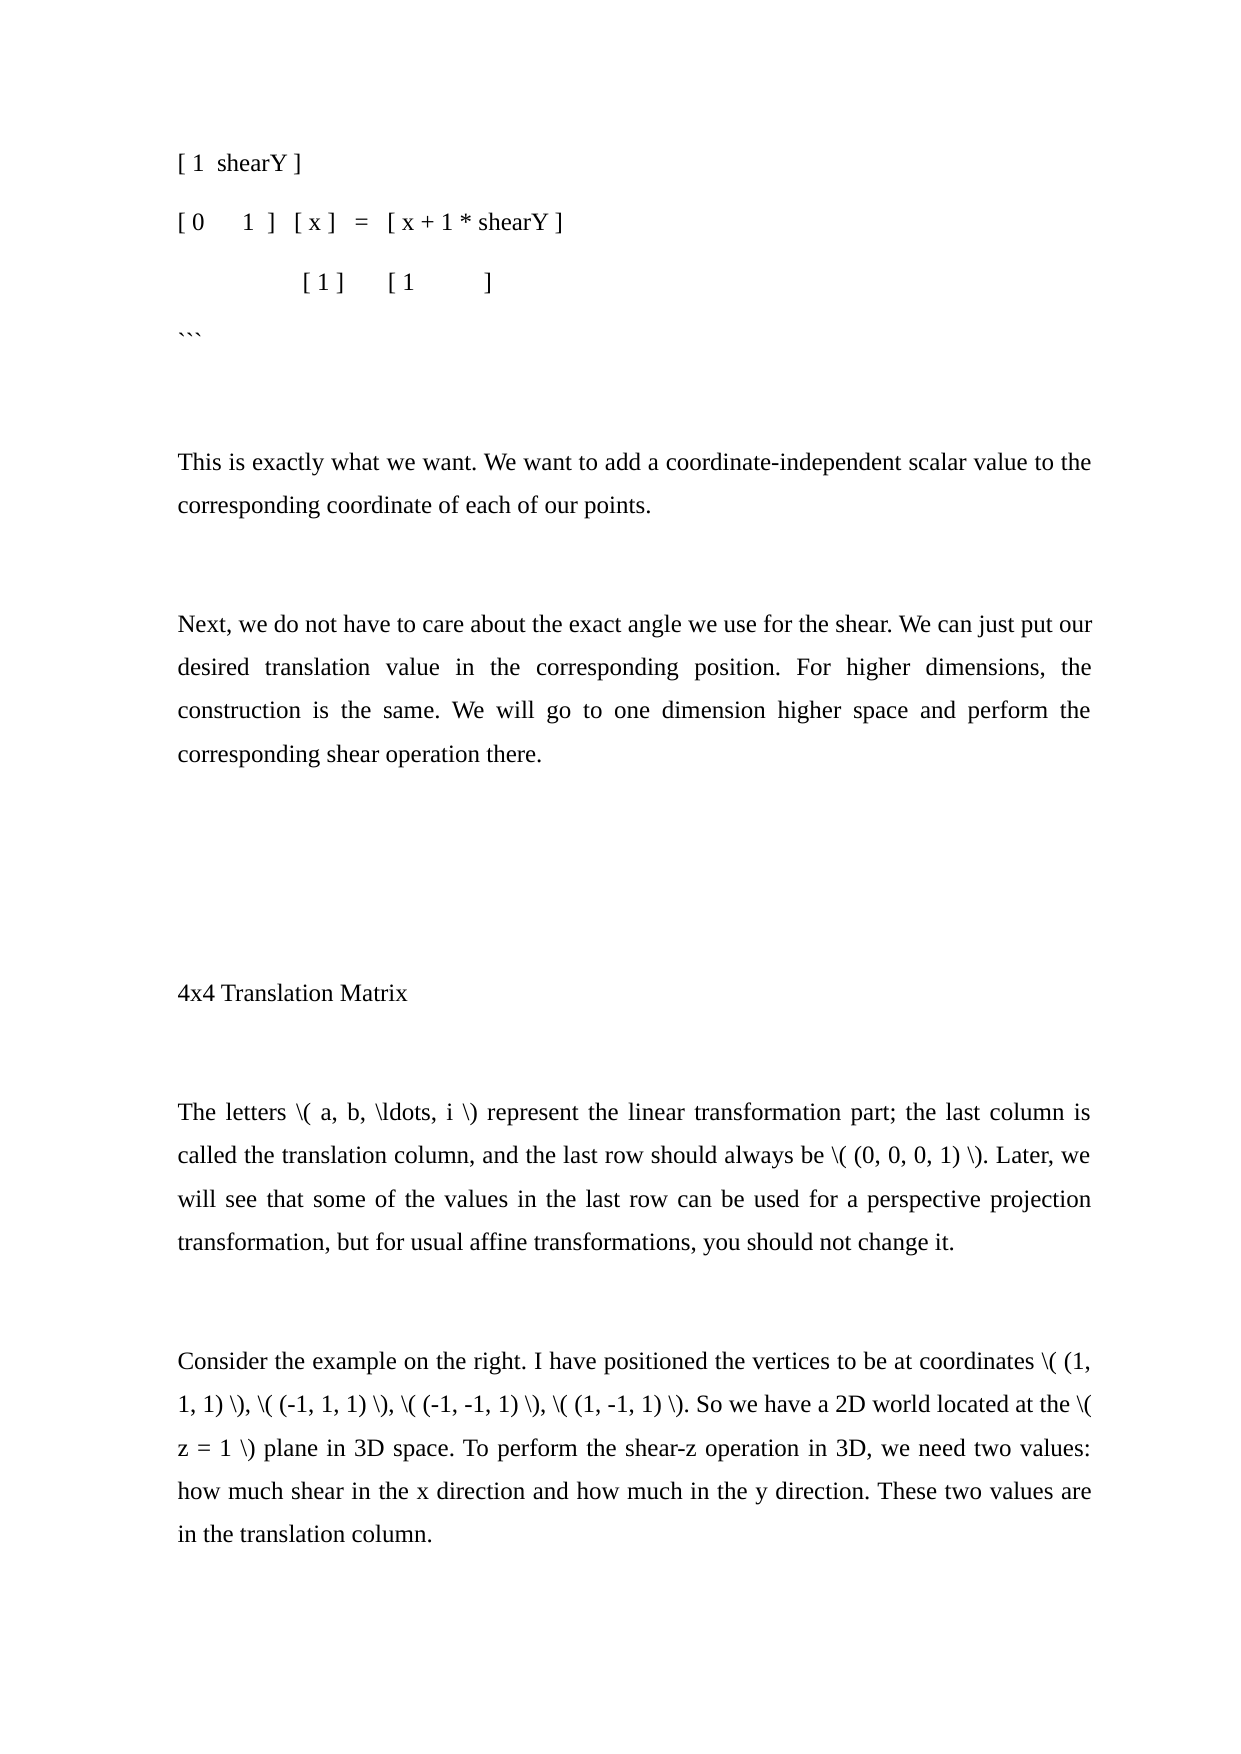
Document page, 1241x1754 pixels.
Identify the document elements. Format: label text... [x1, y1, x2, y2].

text This is exactly what we want. We want to add a coordinate-independent scalar value to the corresponding coordinate of each of our points. [177, 447, 1092, 518]
text Next, we do not have to care about the exact angle we use for the shear. We can just put our desired translation value in the corresponding position. For higher dimensions, the construction is the same. We will go to one dimension higher space and perform the corresponding shear operation there. [177, 609, 1092, 767]
text 4x4 Translation Matrix [177, 978, 1092, 1007]
text [ 1 ] [ 1 ] [177, 267, 1092, 296]
text [ 1 shearY ] [177, 148, 1092, 176]
text The letters \( a, b, \ldots, i \) represent the linear transformation part; the last column is called the translation column, and the last row should always be \( (0, 0, 0, 1) \). Later, we will see that some of the values in the last row can be used for a perspective projection transformation, but for usual affine transformations, you should not change it. [177, 1097, 1092, 1256]
text ``` [177, 327, 1092, 356]
text Consider the example on the right. I have positioned the vertices to be at coordinates \( (1, 1, 1) \), \( (-1, 1, 1) \), \( (-1, -1, 1) \), \( (1, -1, 1) \). So we have a 2D world located at the \( z = 1 \) plane in 3D space. To perform the shear-z operation in 3D, we need two values: how much shear in the x direction and how much in the y direction. These two values are in the translation column. [177, 1346, 1092, 1548]
text [ 0 1 ] [ x ] = [ x + 1 * shearY ] [177, 207, 1092, 236]
